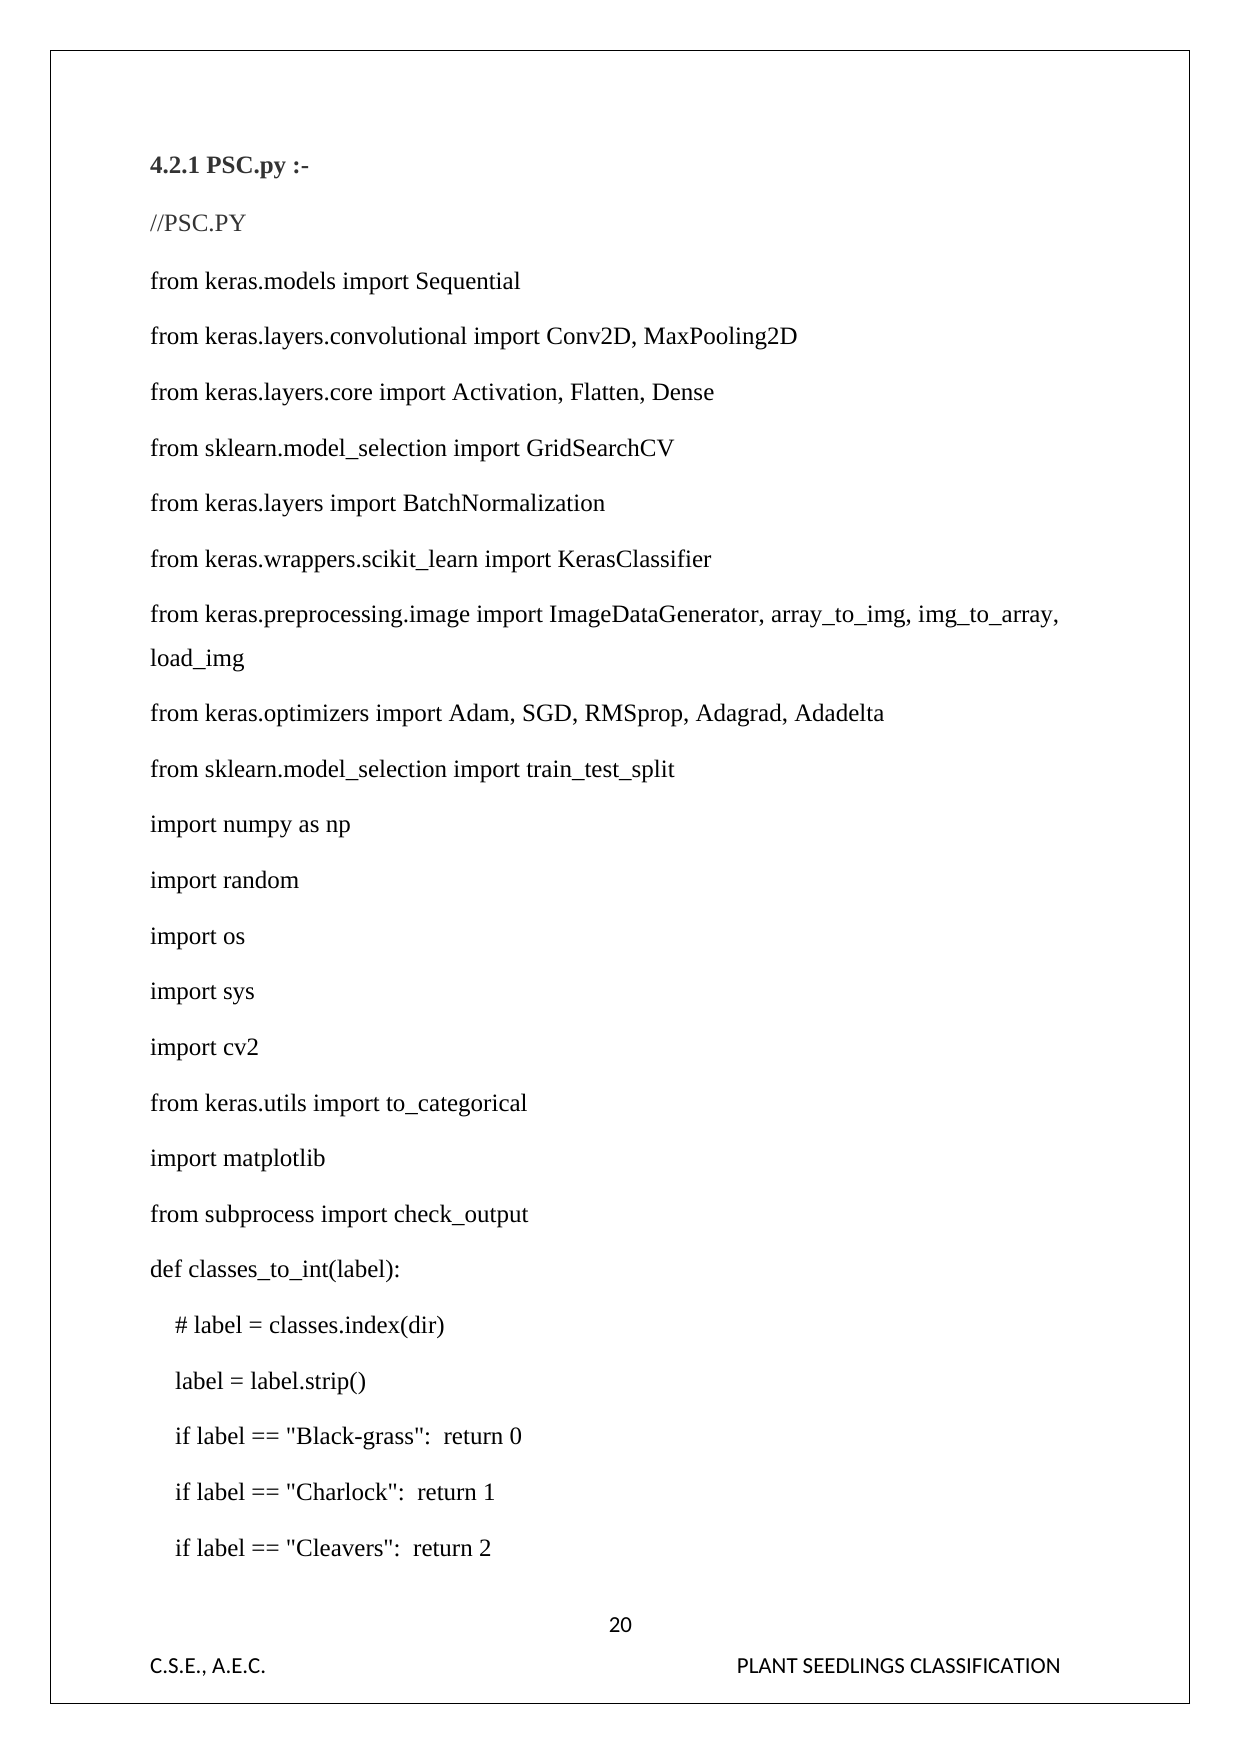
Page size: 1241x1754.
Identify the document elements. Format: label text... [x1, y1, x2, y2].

text import random [150, 865, 1090, 894]
text from keras.layers.convolutional import Conv2D, MaxPooling2D [150, 321, 1090, 350]
text if label == "Black-grass": return 0 [150, 1421, 1090, 1450]
text from keras.utils import to_categorical [150, 1088, 1090, 1116]
text from keras.models import Sequential [150, 266, 1090, 294]
text if label == "Cleavers": return 2 [150, 1533, 1090, 1561]
text import os [150, 921, 1090, 949]
text from sklearn.model_selection import GridSearchCV [150, 433, 1090, 461]
text //PSC.PY [150, 208, 1090, 237]
text from subprocess import check_output [150, 1199, 1090, 1228]
text from sklearn.model_selection import train_test_split [150, 754, 1090, 783]
text from keras.layers import BatchNormalization [150, 488, 1090, 517]
text from keras.optimizers import Adam, SGD, RMSprop, Adagrad, Adadelta [150, 698, 1090, 727]
text import sys [150, 976, 1090, 1005]
text from keras.wrappers.scikit_learn import KerasClassifier [150, 544, 1090, 573]
text import cv2 [150, 1032, 1090, 1061]
text if label == "Charlock": return 1 [150, 1477, 1090, 1506]
text label = label.strip() [150, 1366, 1090, 1394]
text import numpy as np [150, 809, 1090, 838]
text from keras.layers.core import Activation, Flatten, Dense [150, 377, 1090, 406]
text # label = classes.index(dir) [150, 1310, 1090, 1339]
text from keras.preprocessing.image import ImageDataGenerator, array_to_img, img_to_array, load_img [150, 599, 1090, 671]
text import matplotlib [150, 1143, 1090, 1172]
text 4.2.1 PSC.py :- [150, 150, 1090, 179]
text def classes_to_int(label): [150, 1254, 1090, 1283]
